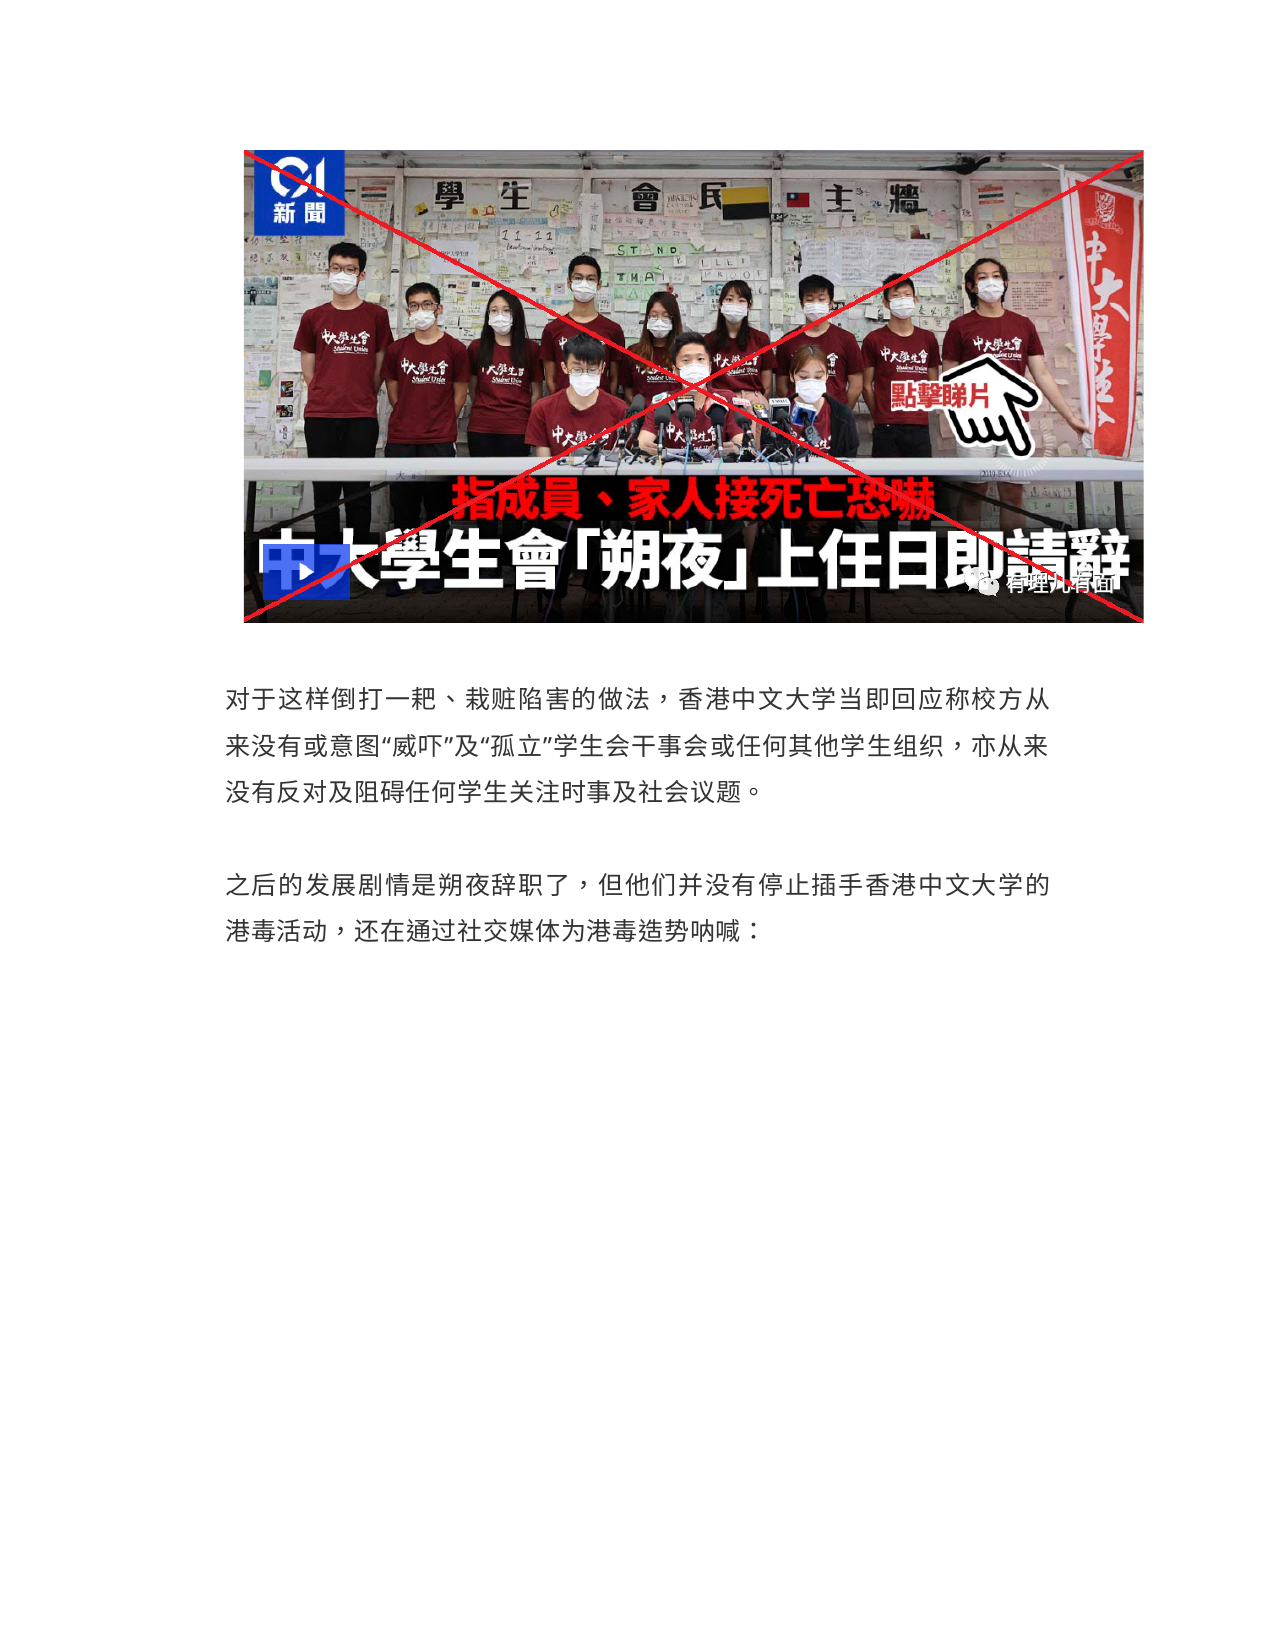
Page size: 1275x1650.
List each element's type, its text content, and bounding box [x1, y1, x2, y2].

text 之后的发展剧情是朔夜辞职了，但他们并没有停止插手香港中文大学的港毒活动，还在通过社交媒体为港毒造势呐喊： [225, 855, 1050, 948]
text 对于这样倒打一耙、栽赃陷害的做法，香港中文大学当即回应称校方从来没有或意图“威吓”及“孤立”学生会干事会或任何其他学生组织，亦从来没有反对及阻碍任何学生关注时事及社会议题。 [225, 669, 1050, 809]
picture [243, 150, 1144, 623]
